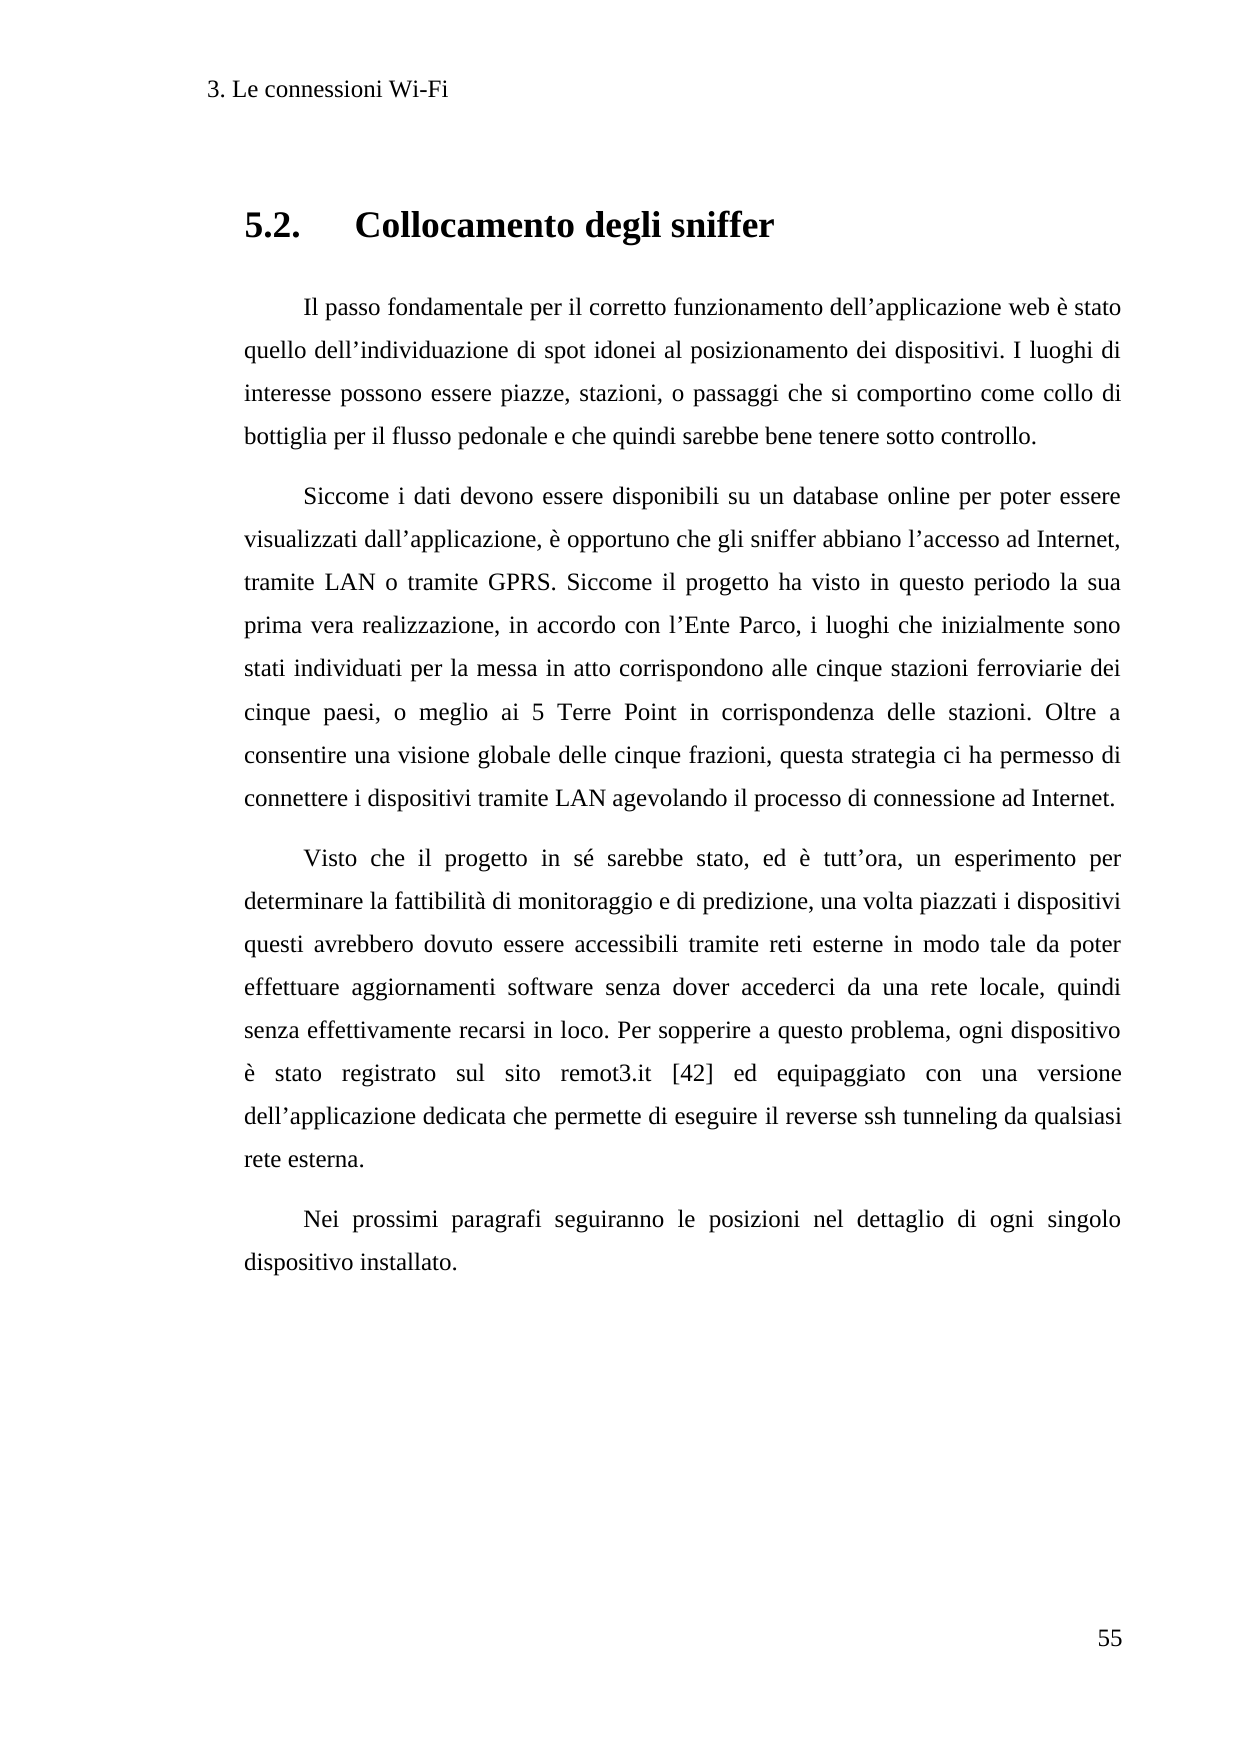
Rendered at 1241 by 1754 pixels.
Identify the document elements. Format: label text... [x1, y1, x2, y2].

text Nei prossimi paragrafi seguiranno le posizioni nel dettaglio di ogni singolo dispositivo installato. [244, 1204, 1122, 1276]
text Il passo fondamentale per il corretto funzionamento dell’applicazione web è stato quello dell’individuazione di spot idonei al posizionamento dei dispositivi. I luoghi di interesse possono essere piazze, stazioni, o passaggi che si comportino come collo di bottiglia per il flusso pedonale e che quindi sarebbe bene tenere sotto controllo. [244, 292, 1122, 450]
text Siccome i dati devono essere disponibili su un database online per poter essere visualizzati dall’applicazione, è opportuno che gli sniffer abbiano l’accesso ad Internet, tramite LAN o tramite GPRS. Siccome il progetto ha visto in questo periodo la sua prima vera realizzazione, in accordo con l’Ente Parco, i luoghi che inizialmente sono stati individuati per la messa in atto corrispondono alle cinque stazioni ferroviarie dei cinque paesi, o meglio ai 5 Terre Point in corrispondenza delle stazioni. Oltre a consentire una visione globale delle cinque frazioni, questa strategia ci ha permesso di connettere i dispositivi tramite LAN agevolando il processo di connessione ad Internet. [244, 481, 1122, 812]
text Visto che il progetto in sé sarebbe stato, ed è tutt’ora, un esperimento per determinare la fattibilità di monitoraggio e di predizione, una volta piazzati i dispositivi questi avrebbero dovuto essere accessibili tramite reti esterne in modo tale da poter effettuare aggiornamenti software senza dover accederci da una rete locale, quindi senza effettivamente recarsi in loco. Per sopperire a questo problema, ogni dispositivo è stato registrato sul sito remot3.it ed equipaggiato con una versione dell’applicazione dedicata che permette di eseguire il reverse ssh tunneling da qualsiasi rete esterna. [244, 843, 1122, 1173]
text Collocamento degli sniffer [244, 202, 1122, 245]
